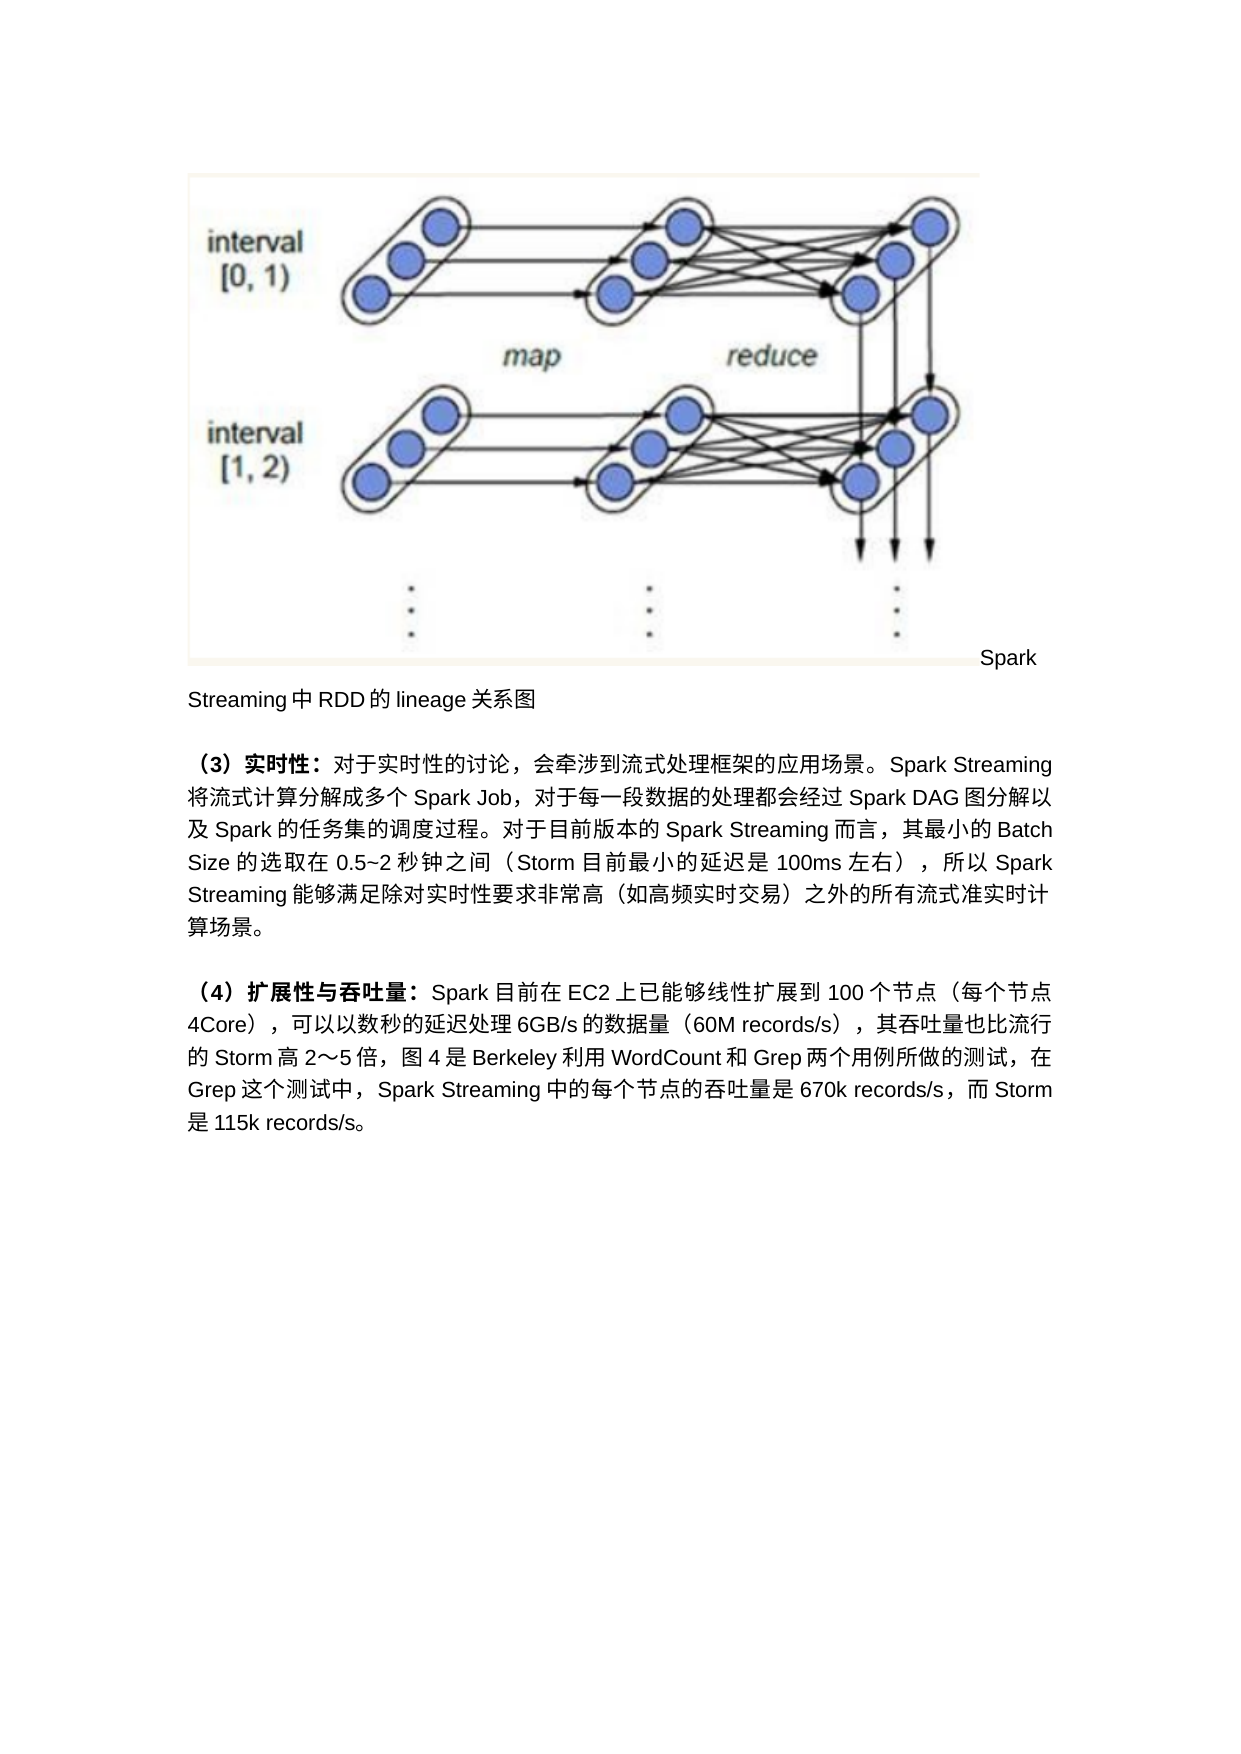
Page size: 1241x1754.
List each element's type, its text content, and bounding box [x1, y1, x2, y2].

list （4）扩展性与吞吐量：Spark目前在EC2上已能够线性扩展到100个节点（每个节点4Core），可以以数秒的延迟处理6GB/s的数据量（60M records/s），其吞吐量也比流行的Storm高2～5倍，图4是Berkeley利用WordCount和Grep两个用例所做的测试，在Grep这个测试中，Spark Streaming中的每个节点的吞吐量是670k records/s，而Storm是115k records/s。 [187, 974, 1053, 1137]
list （3）实时性：对于实时性的讨论，会牵涉到流式处理框架的应用场景。Spark Streaming将流式计算分解成多个Spark Job，对于每一段数据的处理都会经过Spark DAG图分解以及Spark的任务集的调度过程。对于目前版本的Spark Streaming而言，其最小的Batch Size的选取在0.5~2秒钟之间（Storm目前最小的延迟是100ms左右），所以Spark Streaming能够满足除对实时性要求非常高（如高频实时交易）之外的所有流式准实时计算场景。 [187, 747, 1053, 942]
picture [187, 173, 980, 666]
